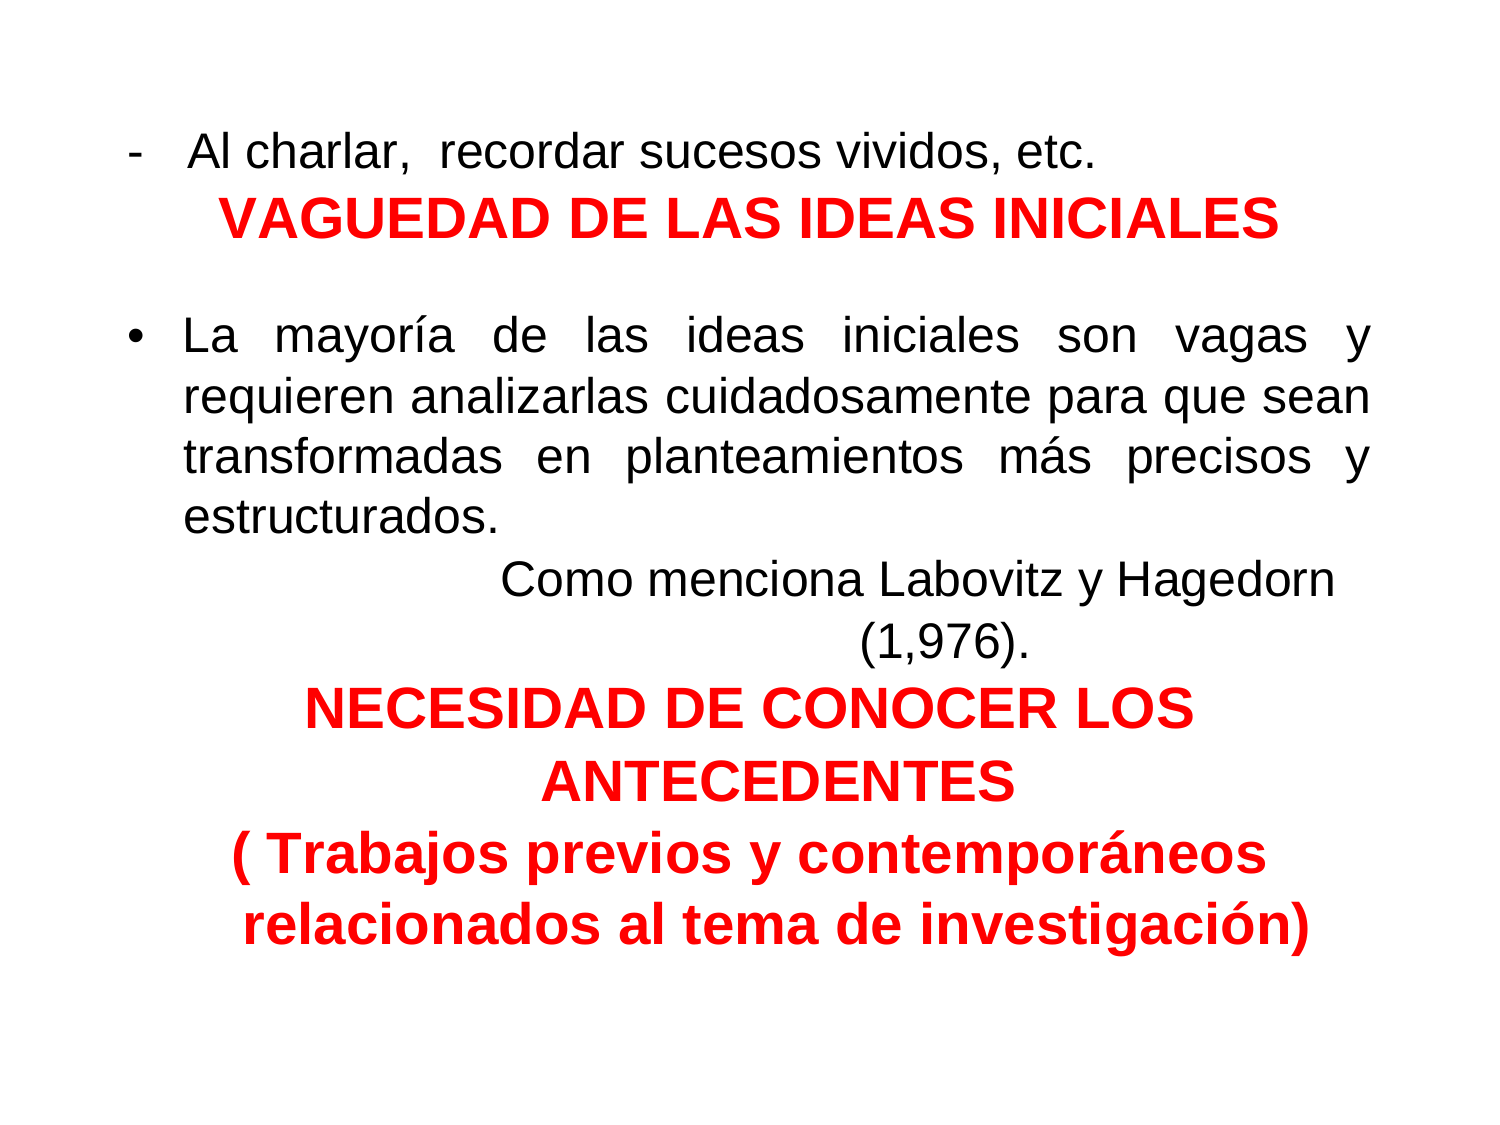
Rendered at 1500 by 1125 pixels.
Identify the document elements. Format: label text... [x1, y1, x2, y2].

subtitle ANTECEDENTES [119, 746, 1437, 813]
text ( Trabajos previos y contemporáneos relacionados al tema de investigación) [231, 819, 1437, 957]
text • La mayoría de las ideas iniciales son vagas y requieren analizarlas cuidadosamente para que sean transformadas en planteamientos más precisos y estructurados. [127, 306, 1372, 544]
subtitle VAGUEDAD DE LAS IDEAS INICIALES [119, 184, 1380, 251]
list Al charlar, recordar sucesos vividos, etc. [127, 122, 1370, 179]
text NECESIDAD DE CONOCER LOS [119, 674, 1380, 741]
text (1,976). [453, 612, 1437, 669]
text Como menciona Labovitz y Hagedorn [56, 549, 1337, 607]
